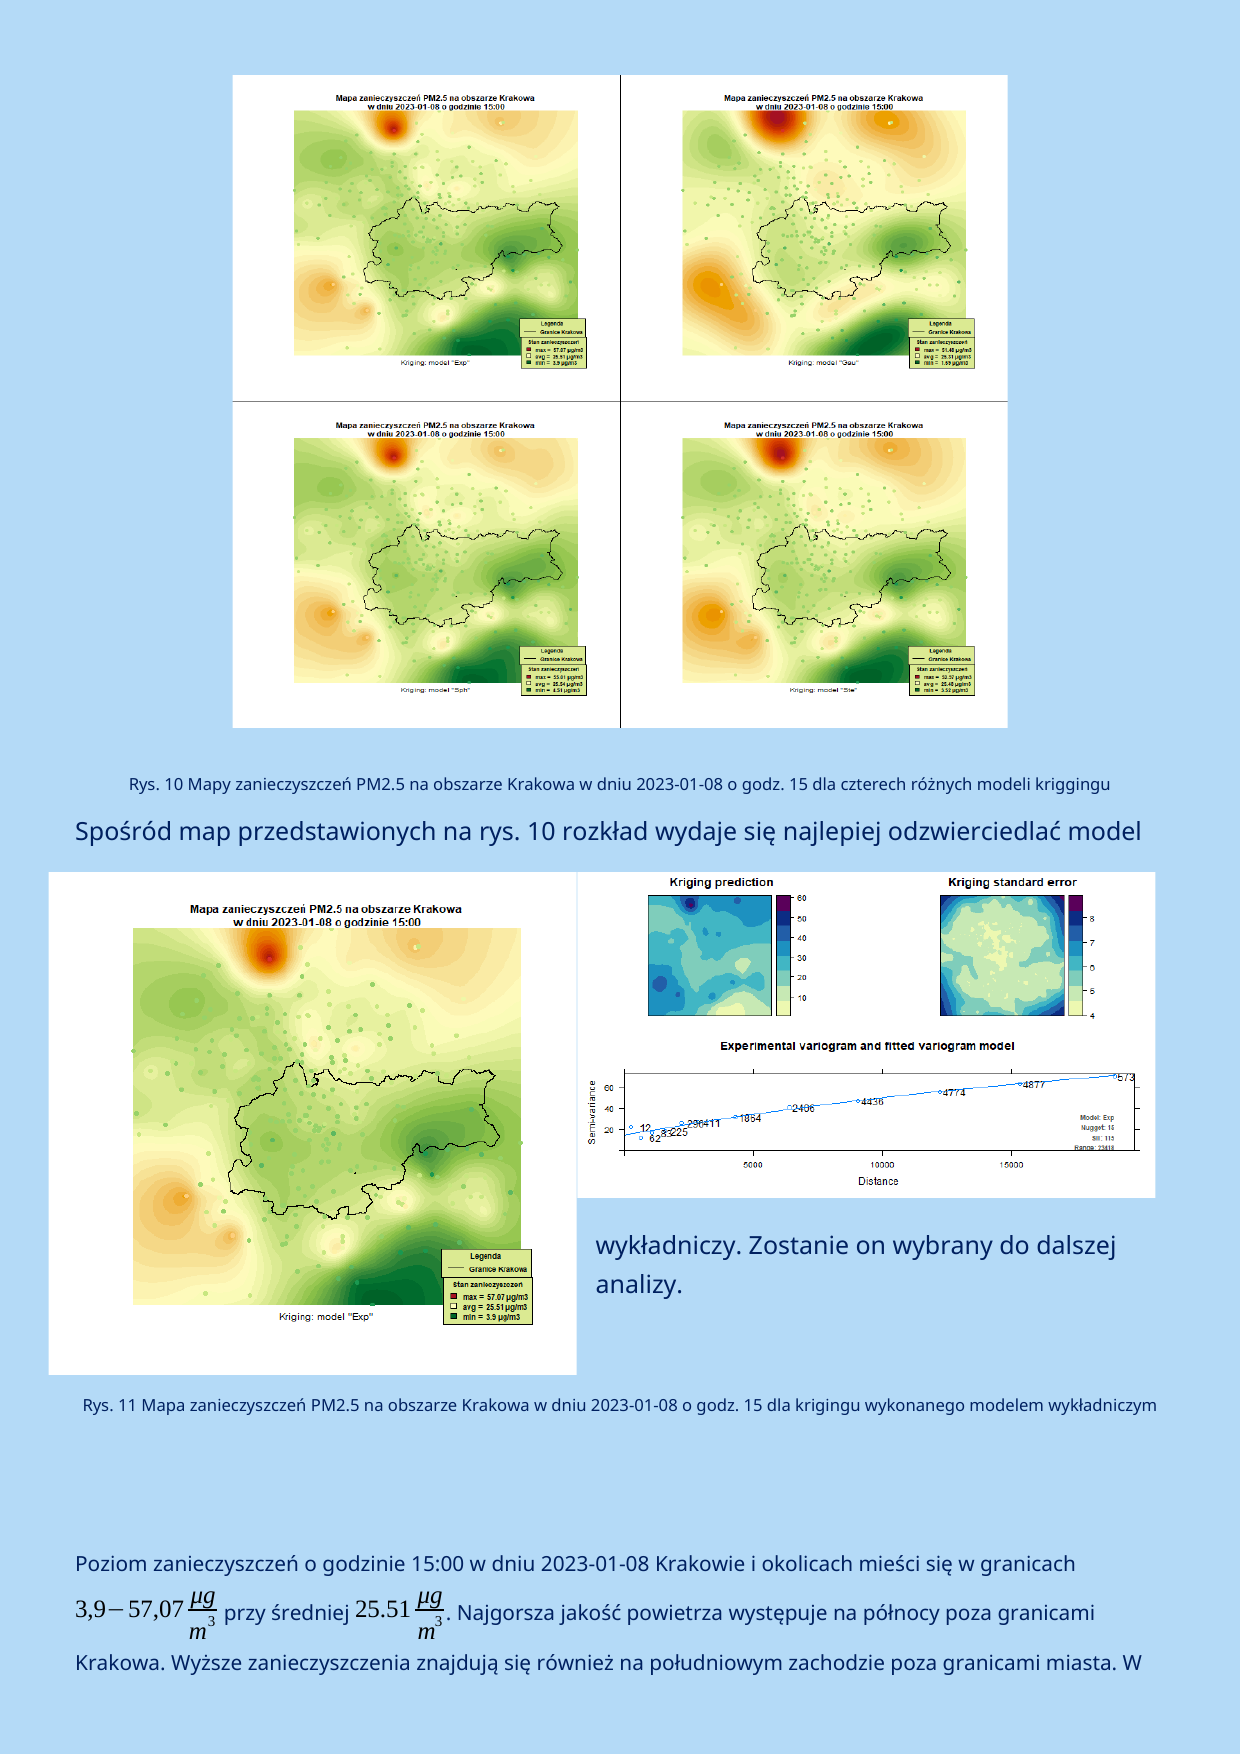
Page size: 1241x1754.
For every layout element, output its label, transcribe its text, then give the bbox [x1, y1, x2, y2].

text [75, 1549, 1165, 1677]
picture [232, 75, 1008, 728]
text Rys. 11 Mapa zanieczyszczeń PM2.5 na obszarze Krakowa w dniu 2023-01-08 o godz. 15 dla krigingu wykonanego modelem wykładniczym [75, 1327, 1165, 1417]
picture [48, 872, 1155, 1375]
